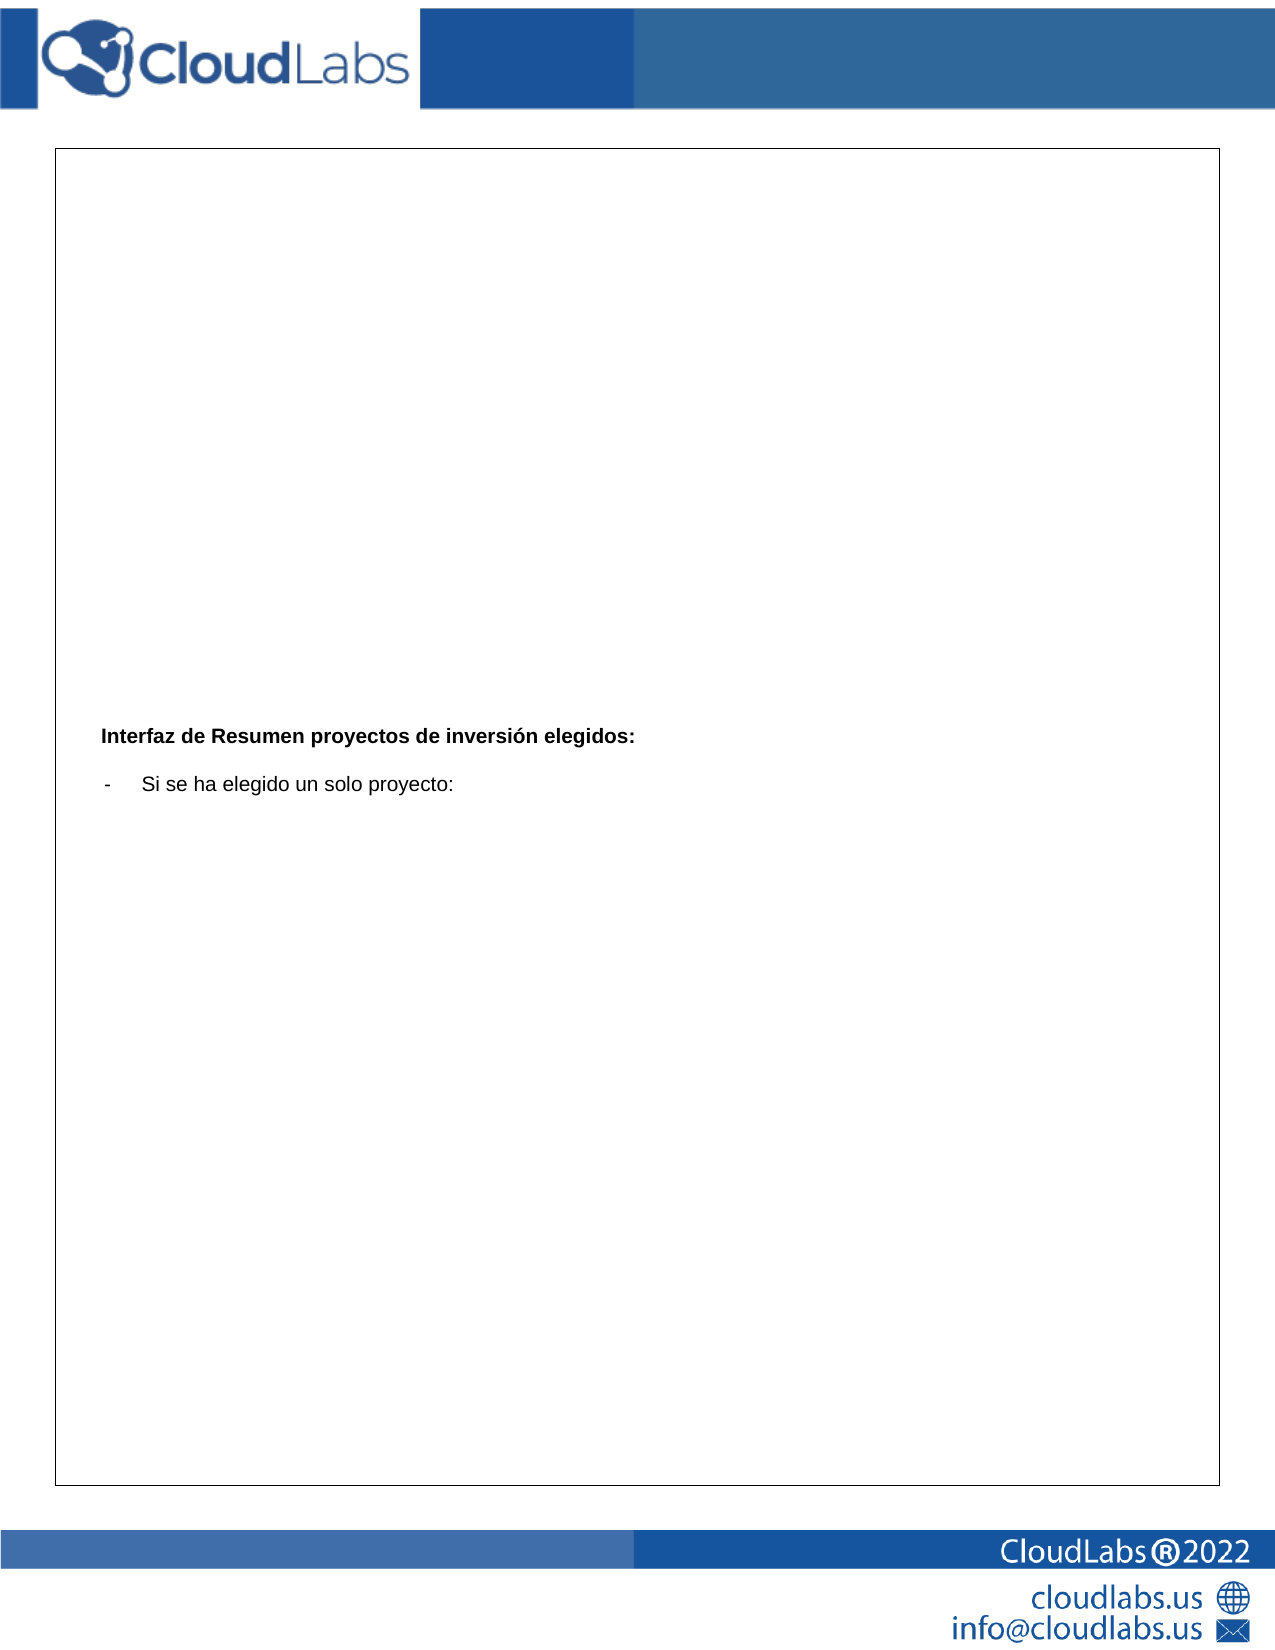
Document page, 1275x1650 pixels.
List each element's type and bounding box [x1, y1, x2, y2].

picture [0, 1528, 1275, 1648]
table_cell [56, 149, 1219, 1485]
picture [0, 0, 1275, 118]
